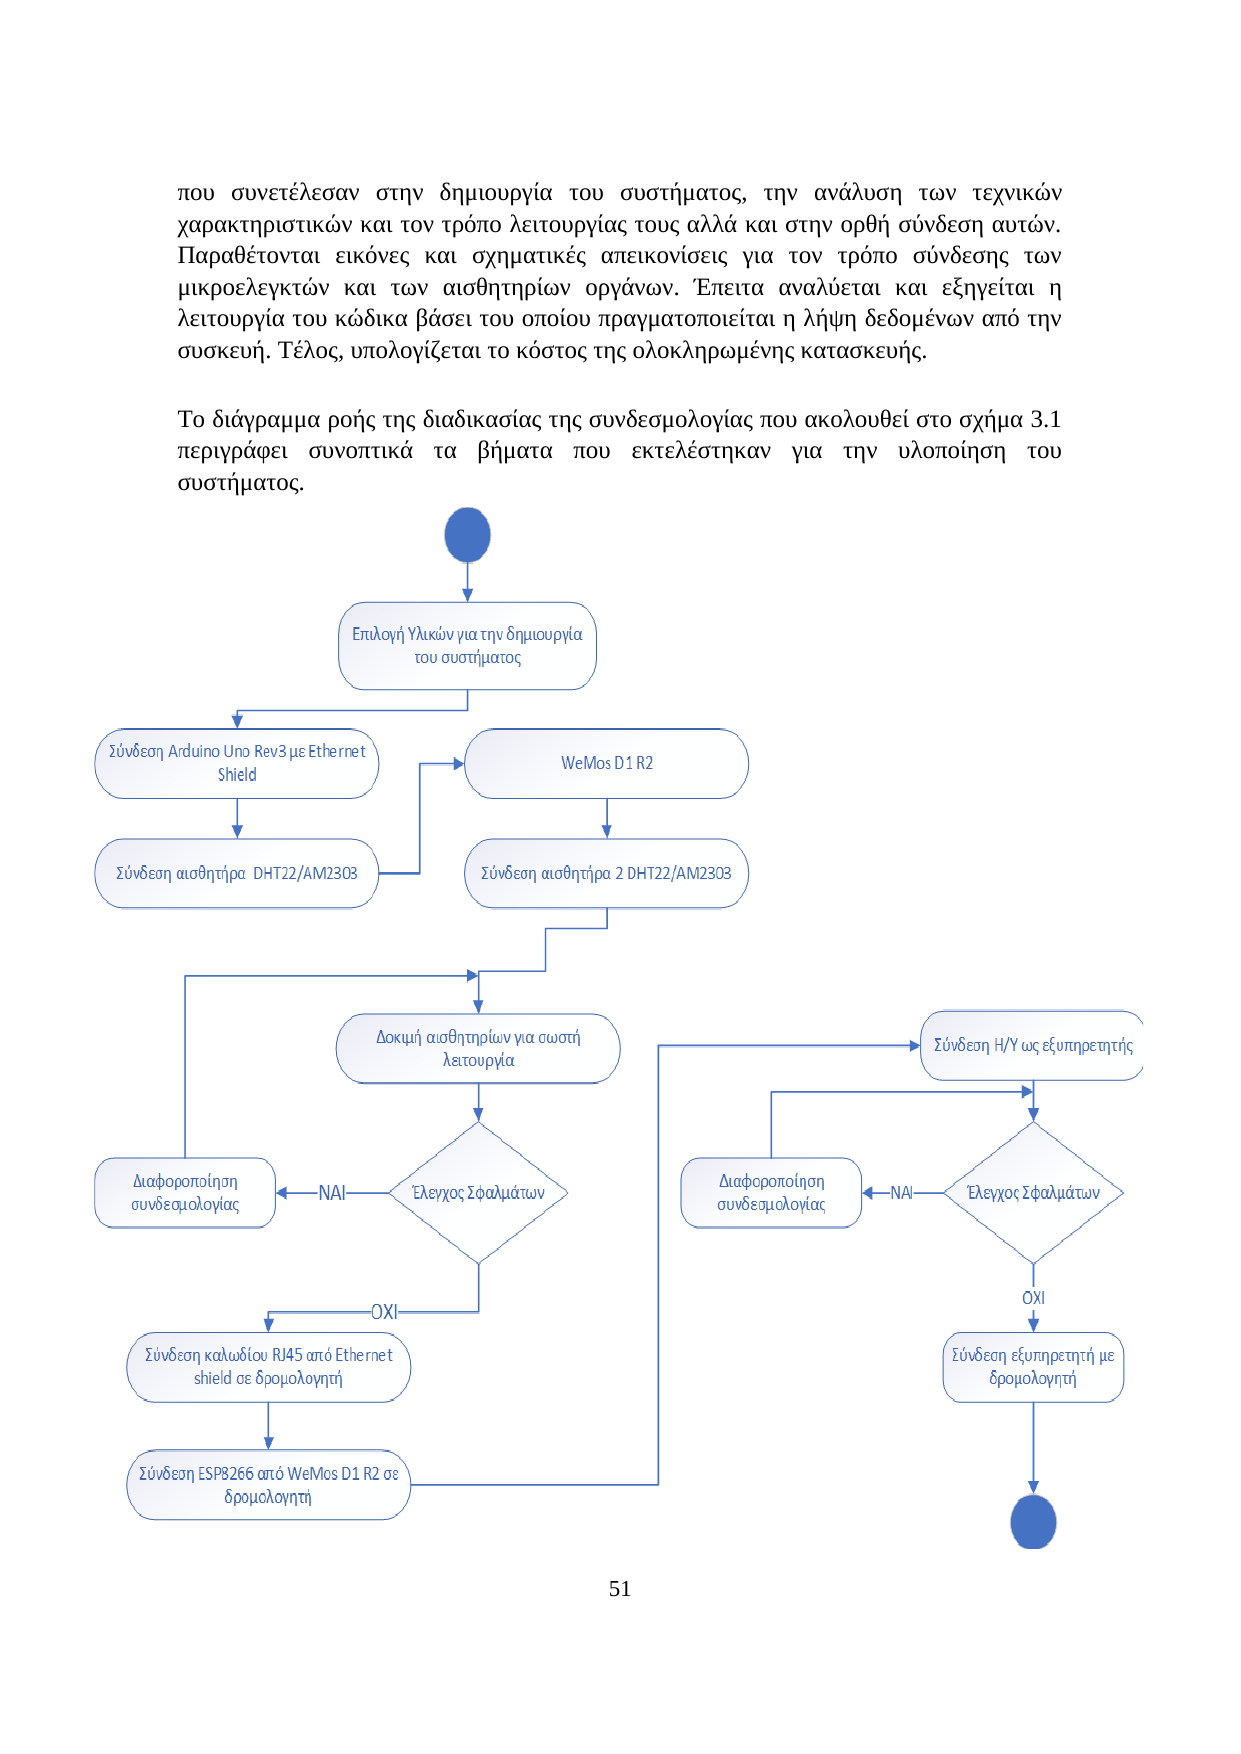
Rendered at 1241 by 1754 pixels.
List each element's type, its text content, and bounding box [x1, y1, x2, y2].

text Το διάγραμμα ροής της διαδικασίας της συνδεσμολογίας που ακολουθεί στο σχήμα 3.1 περιγράφει συνοπτικά τα βήματα που εκτελέστηκαν για την υλοποίηση του συστήματος. [177, 404, 1063, 496]
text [177, 177, 1063, 364]
picture [93, 507, 1143, 1546]
